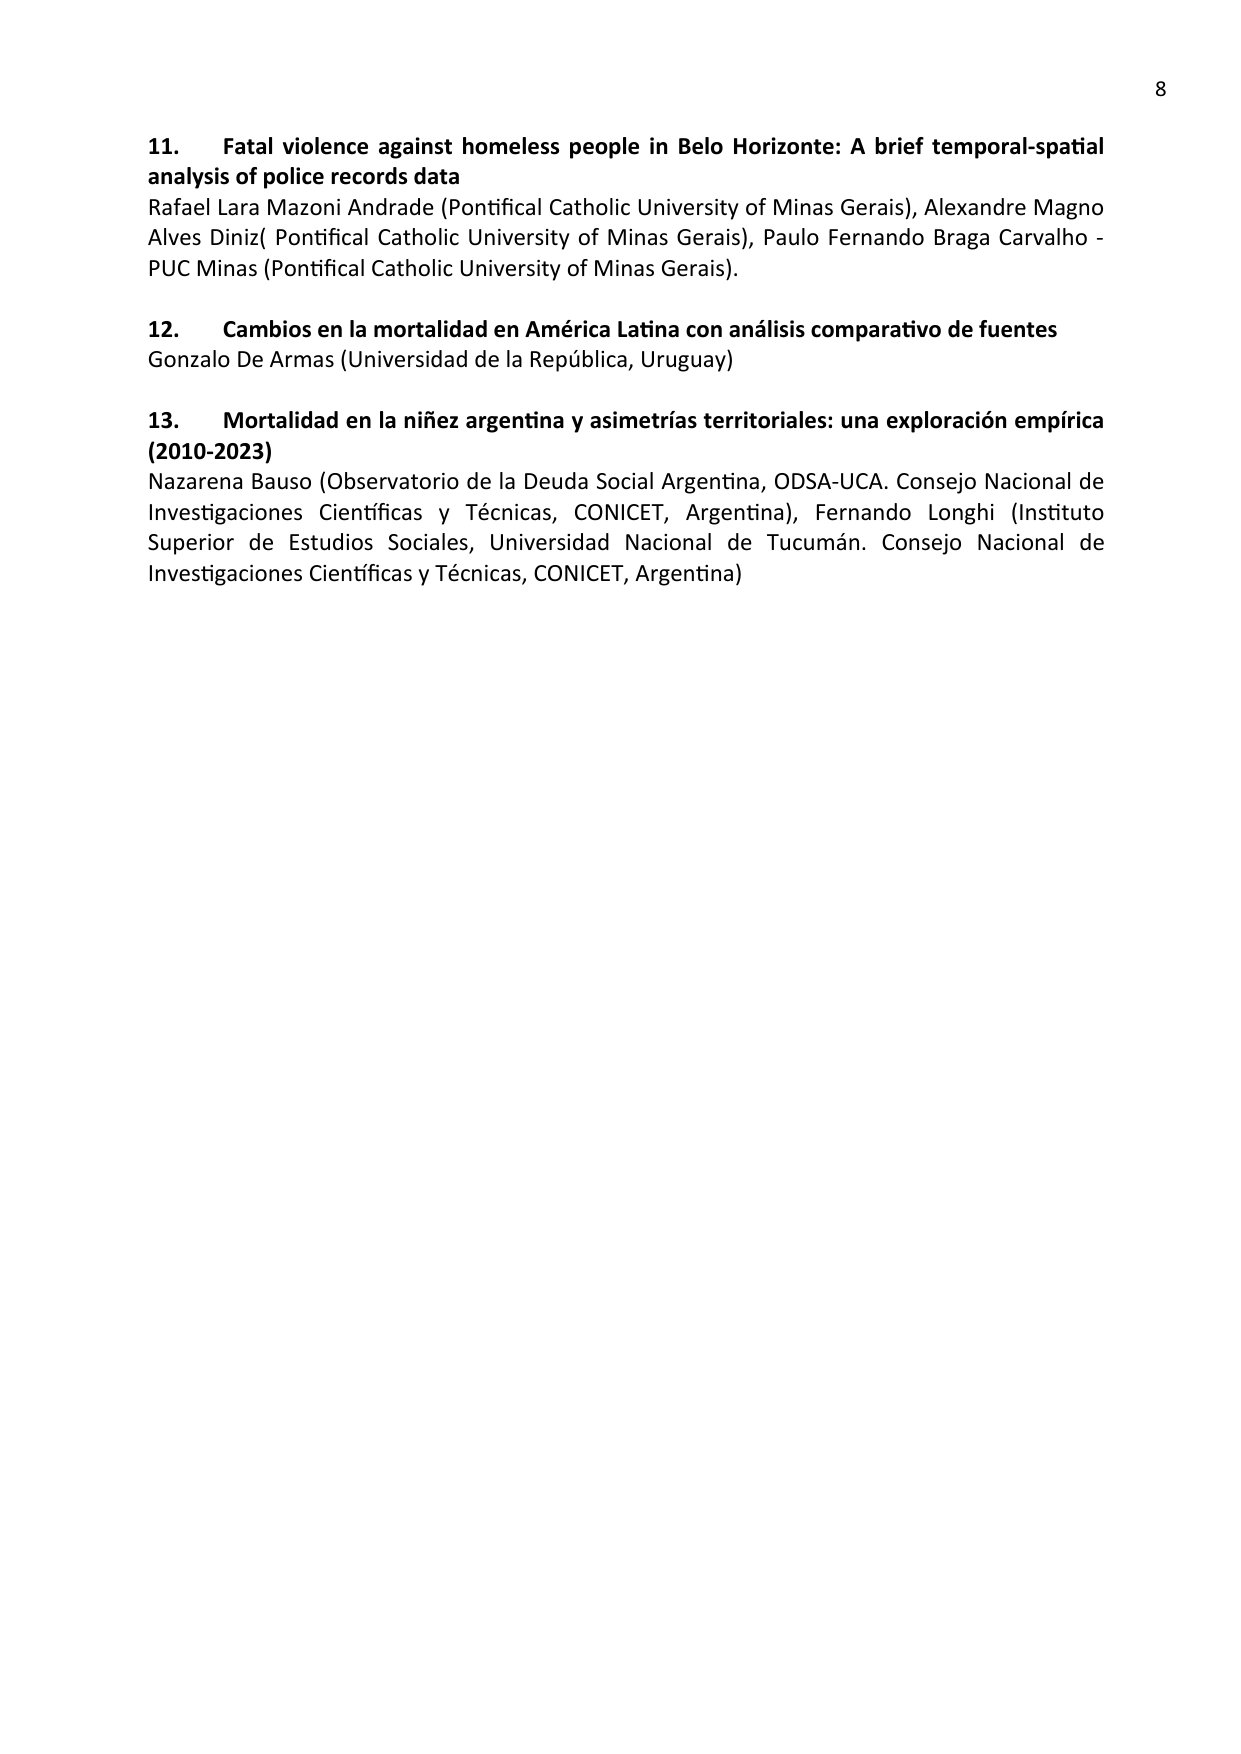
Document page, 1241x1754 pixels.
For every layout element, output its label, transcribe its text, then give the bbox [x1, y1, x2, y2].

list Cambios en la mortalidad en América Latina con análisis comparativo de fuentes [148, 313, 1106, 343]
text Gonzalo De Armas (Universidad de la República, Uruguay) [148, 343, 1106, 374]
text Rafael Lara Mazoni Andrade (Pontifical Catholic University of Minas Gerais), Alexandre Magno Alves Diniz( Pontifical Catholic University of Minas Gerais), Paulo Fernando Braga Carvalho - PUC Minas (Pontifical Catholic University of Minas Gerais). [148, 191, 1106, 282]
list Fatal violence against homeless people in Belo Horizonte: A brief temporal-spatial analysis of police records data [148, 130, 1106, 191]
list Mortalidad en la niñez argentina y asimetrías territoriales: una exploración empírica (2010-2023) [148, 404, 1106, 466]
text Nazarena Bauso (Observatorio de la Deuda Social Argentina, ODSA-UCA. Consejo Nacional de Investigaciones Científicas y Técnicas, CONICET, Argentina), Fernando Longhi (Instituto Superior de Estudios Sociales, Universidad Nacional de Tucumán. Consejo Nacional de Investigaciones Científicas y Técnicas, CONICET, Argentina) [148, 466, 1106, 588]
